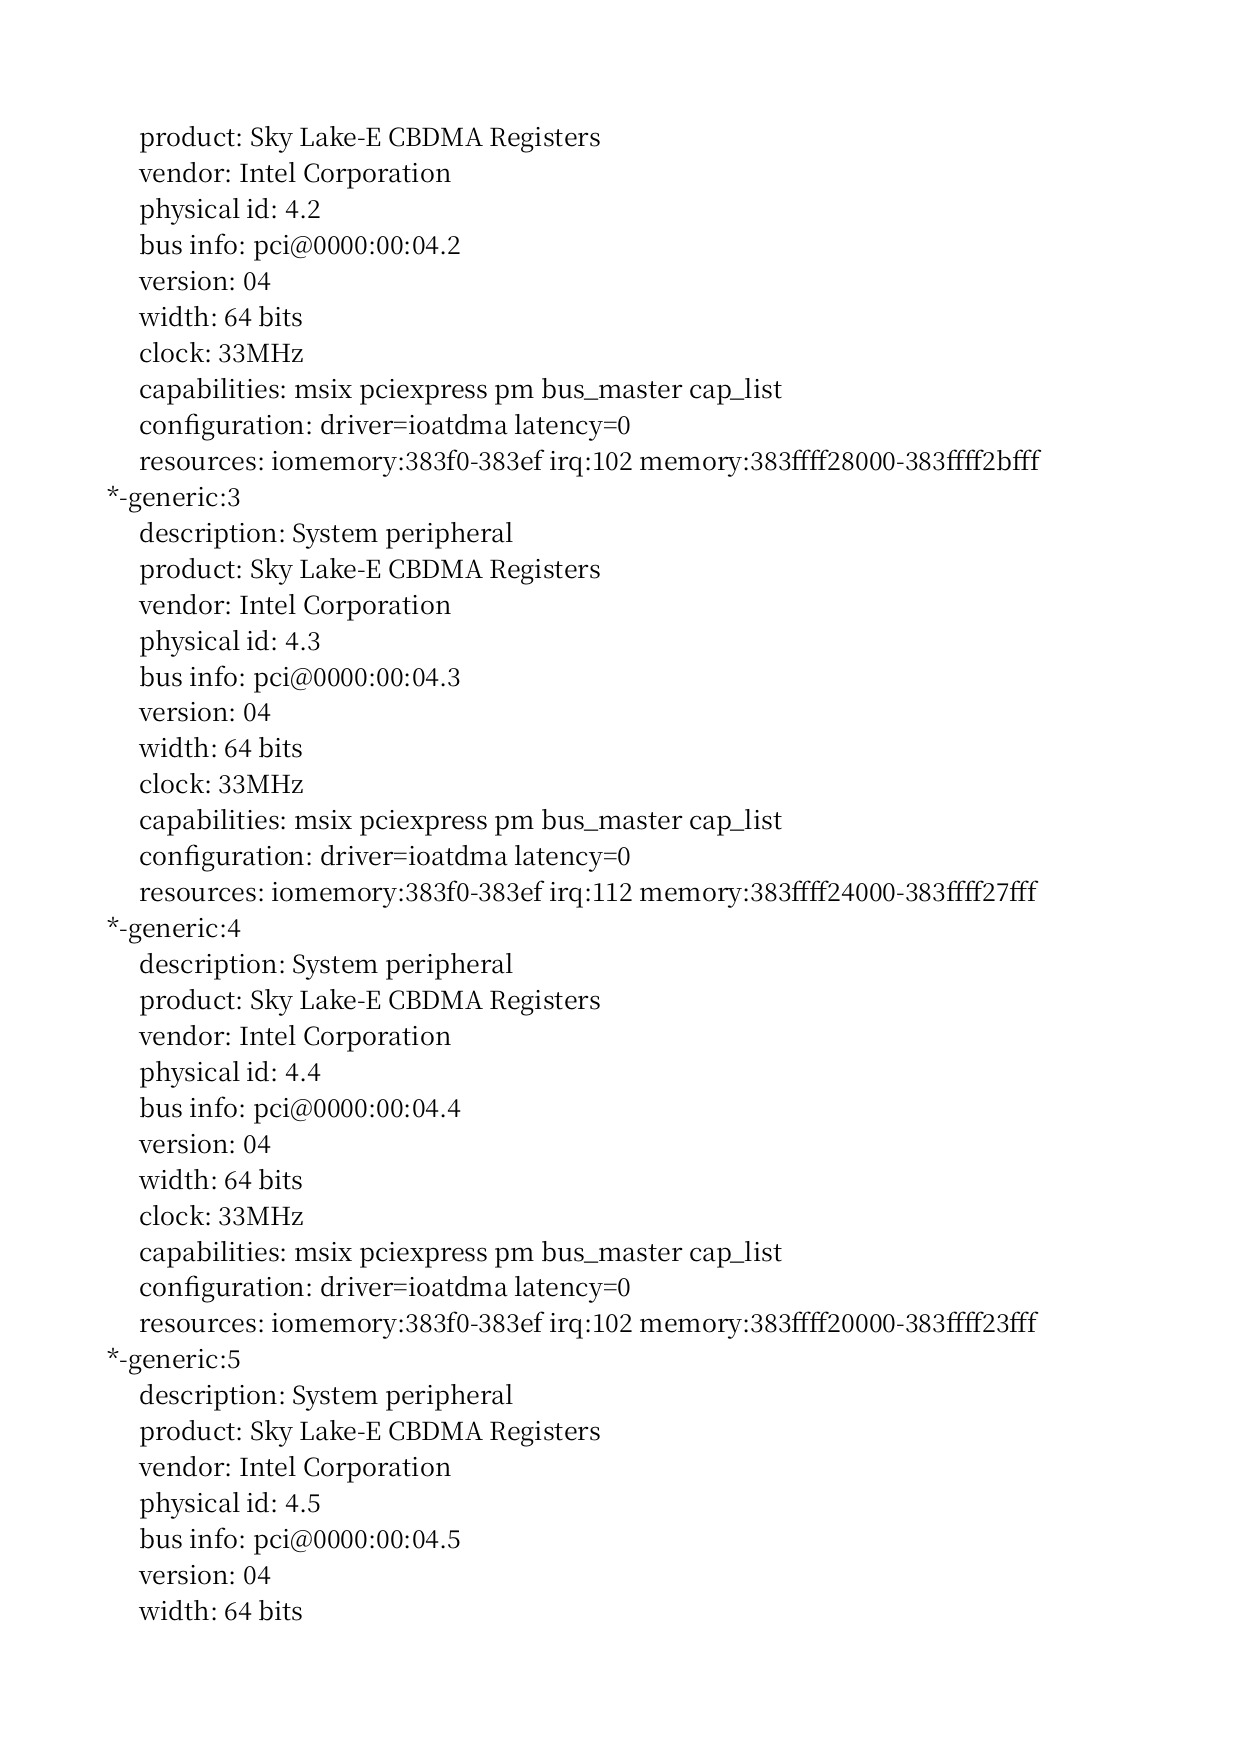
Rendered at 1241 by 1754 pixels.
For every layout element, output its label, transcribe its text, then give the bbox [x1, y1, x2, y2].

text *-generic:3 [56, 477, 1208, 513]
text product: Sky Lake-E CBDMA Registers [56, 549, 1208, 585]
text description: System peripheral [56, 513, 1208, 549]
text product: Sky Lake-E CBDMA Registers [56, 118, 1208, 154]
text resources: iomemory:383f0-383ef irq:112 memory:383ffff24000-383ffff27fff [56, 873, 1208, 909]
text clock: 33MHz [56, 1196, 1208, 1232]
text version: 04 [56, 1556, 1208, 1592]
text bus info: pci@0000:00:04.3 [56, 657, 1208, 693]
text bus info: pci@0000:00:04.5 [56, 1520, 1208, 1556]
text configuration: driver=ioatdma latency=0 [56, 406, 1208, 442]
text description: System peripheral [56, 945, 1208, 981]
text capabilities: msix pciexpress pm bus_master cap_list [56, 1232, 1208, 1268]
text product: Sky Lake-E CBDMA Registers [56, 981, 1208, 1017]
text capabilities: msix pciexpress pm bus_master cap_list [56, 370, 1208, 406]
text physical id: 4.5 [56, 1484, 1208, 1520]
text vendor: Intel Corporation [56, 585, 1208, 621]
text bus info: pci@0000:00:04.4 [56, 1088, 1208, 1124]
text physical id: 4.3 [56, 621, 1208, 657]
text capabilities: msix pciexpress pm bus_master cap_list [56, 801, 1208, 837]
text configuration: driver=ioatdma latency=0 [56, 837, 1208, 873]
text width: 64 bits [56, 729, 1208, 765]
text vendor: Intel Corporation [56, 1448, 1208, 1484]
text width: 64 bits [56, 1160, 1208, 1196]
text vendor: Intel Corporation [56, 154, 1208, 190]
text version: 04 [56, 693, 1208, 729]
text clock: 33MHz [56, 334, 1208, 370]
text width: 64 bits [56, 298, 1208, 334]
text *-generic:5 [56, 1340, 1208, 1376]
text bus info: pci@0000:00:04.2 [56, 226, 1208, 262]
text width: 64 bits [56, 1592, 1208, 1627]
text description: System peripheral [56, 1376, 1208, 1412]
text version: 04 [56, 1124, 1208, 1160]
text physical id: 4.2 [56, 190, 1208, 226]
text vendor: Intel Corporation [56, 1017, 1208, 1052]
text *-generic:4 [56, 909, 1208, 945]
text physical id: 4.4 [56, 1052, 1208, 1088]
text resources: iomemory:383f0-383ef irq:102 memory:383ffff20000-383ffff23fff [56, 1304, 1208, 1340]
text version: 04 [56, 262, 1208, 298]
text product: Sky Lake-E CBDMA Registers [56, 1412, 1208, 1448]
text configuration: driver=ioatdma latency=0 [56, 1268, 1208, 1304]
text resources: iomemory:383f0-383ef irq:102 memory:383ffff28000-383ffff2bfff [56, 442, 1208, 477]
text clock: 33MHz [56, 765, 1208, 801]
